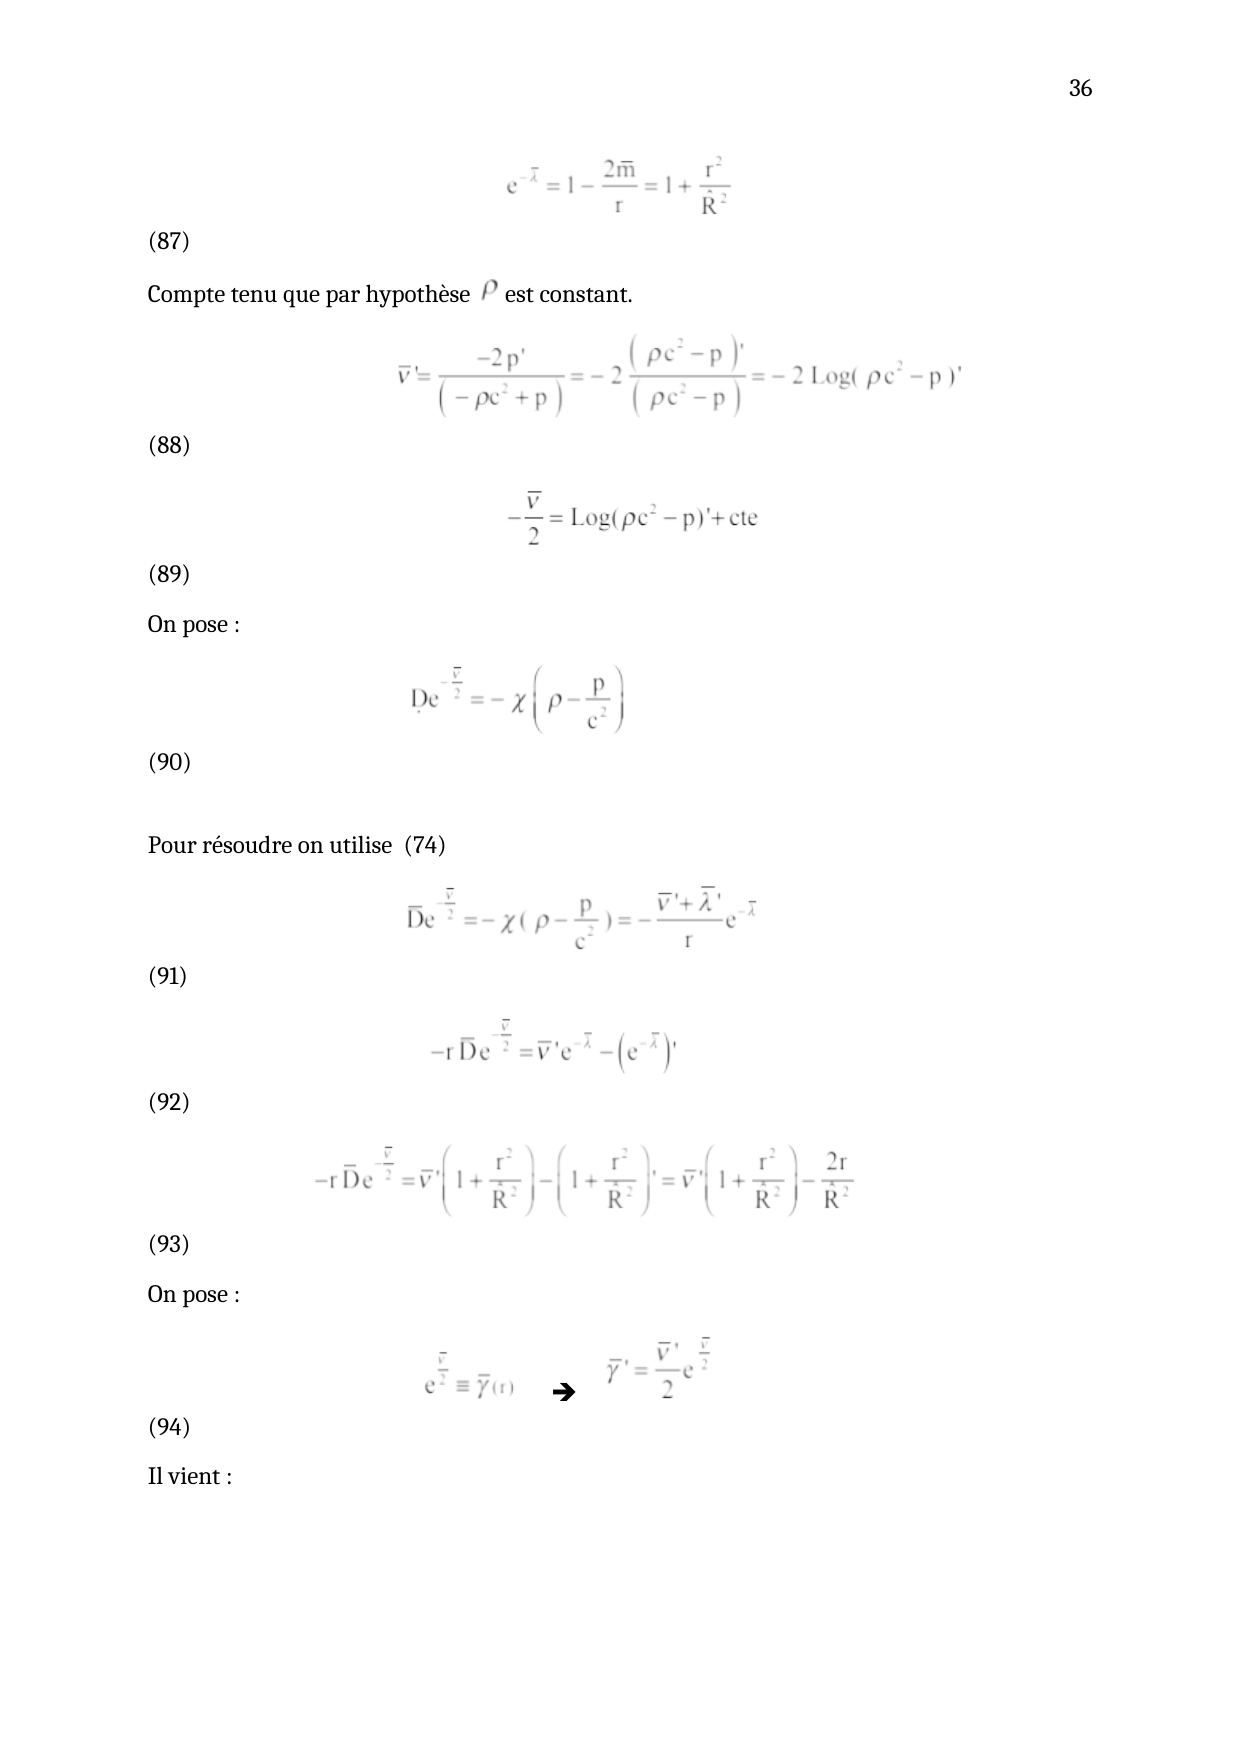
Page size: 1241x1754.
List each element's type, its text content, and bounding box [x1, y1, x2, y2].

text Il vient : [148, 1462, 1093, 1491]
text Compte tenu que par hypothèse est constant. [148, 276, 1093, 309]
text (91) [148, 881, 1093, 991]
text (92) [148, 1012, 1093, 1116]
text (93) [148, 1137, 1093, 1259]
text (94) [148, 1329, 1093, 1441]
text (87) [148, 148, 1093, 256]
text (90) [148, 659, 1093, 777]
text (89) [148, 481, 1093, 589]
text (88) [148, 330, 1093, 460]
text Pour résoudre on utilise (74) [148, 798, 1093, 860]
text On pose : [148, 1280, 1093, 1308]
text On pose : [148, 610, 1093, 638]
